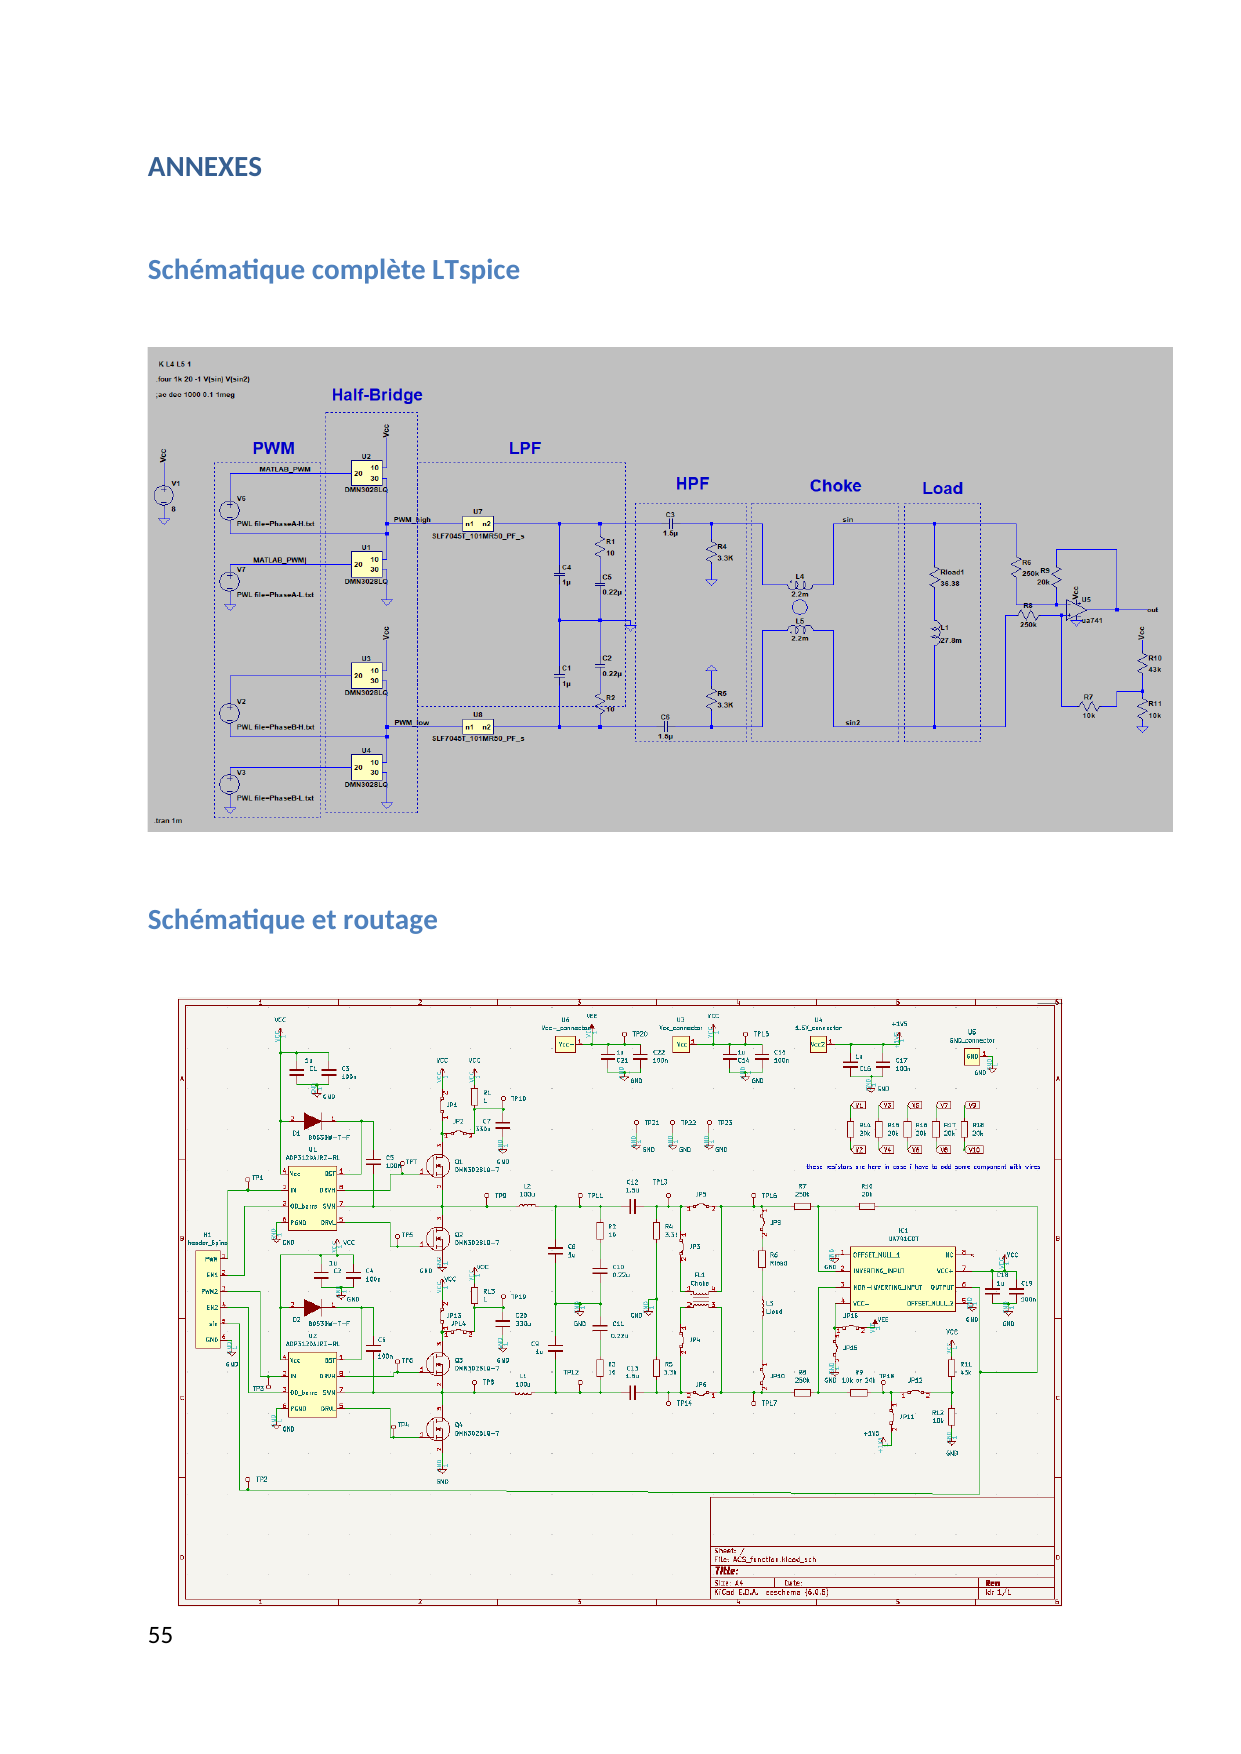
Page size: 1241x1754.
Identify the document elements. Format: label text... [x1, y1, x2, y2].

picture [177, 997, 1063, 1607]
subtitle Schématique et routage [148, 901, 1093, 936]
picture [147, 347, 1173, 832]
subtitle Annexes [148, 148, 1093, 183]
subtitle Schématique complète LTspice [148, 251, 1093, 287]
